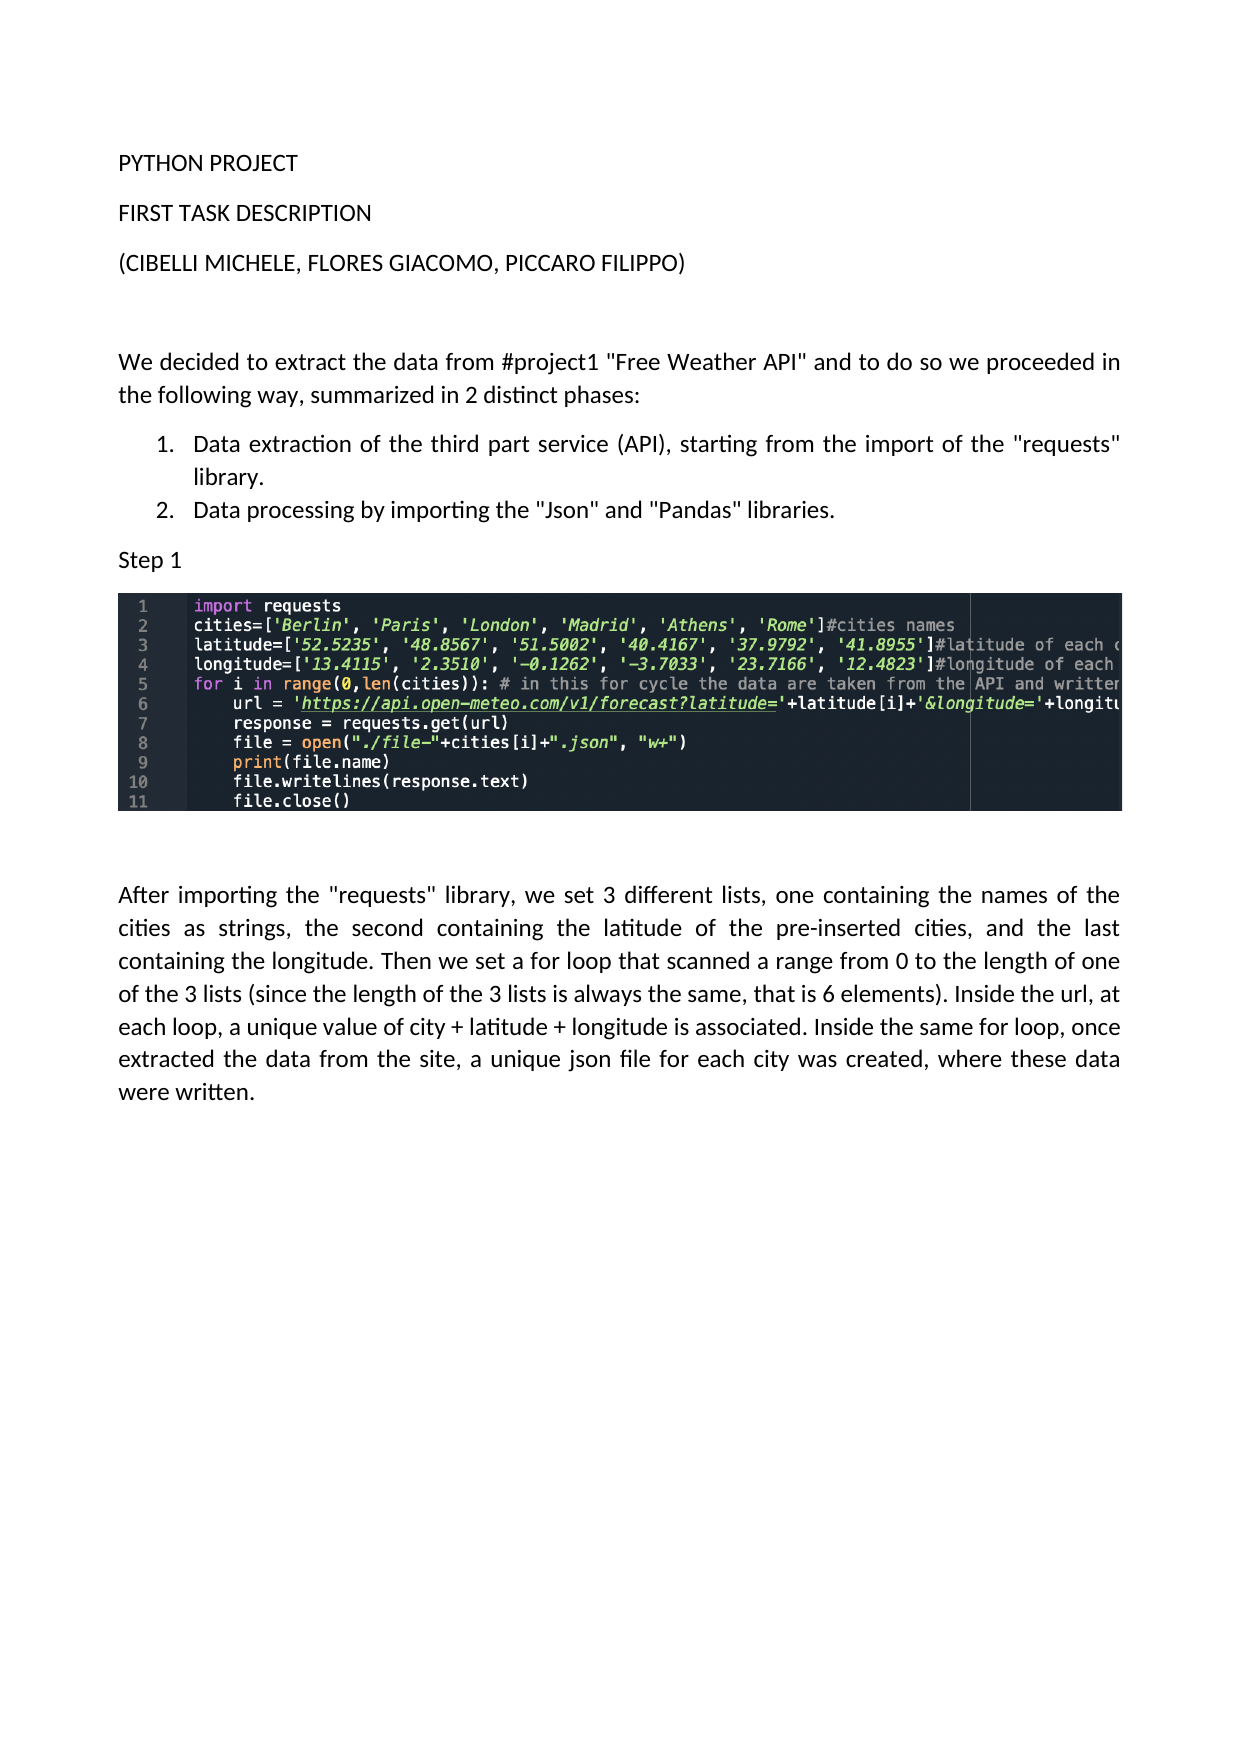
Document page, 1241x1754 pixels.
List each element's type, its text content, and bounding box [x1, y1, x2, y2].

list Data extraction of the third part service (API), starting from the import of the "requests" library. [156, 428, 1122, 492]
text We decided to extract the data from #project1 "Free Weather API" and to do so we proceeded in the following way, summarized in 2 distinct phases: [118, 346, 1122, 409]
picture [118, 593, 1123, 811]
text PYTHON PROJECT [118, 148, 1122, 178]
list Data processing by importing the "Json" and "Pandas" libraries. [156, 494, 1122, 525]
text After importing the "requests" library, we set 3 different lists, one containing the names of the cities as strings, the second containing the latitude of the pre-inserted cities, and the last containing the longitude. Then we set a for loop that scanned a range from 0 to the length of one of the 3 lists (since the length of the 3 lists is always the same, that is 6 elements). Inside the url, at each loop, a unique value of city + latitude + longitude is associated. Inside the same for loop, once extracted the data from the site, a unique json file for each city was created, where these data were written. [118, 879, 1122, 1107]
text Step 1 [118, 544, 1122, 574]
text (CIBELLI MICHELE, FLORES GIACOMO, PICCARO FILIPPO) [118, 247, 1122, 277]
text FIRST TASK DESCRIPTION [118, 197, 1122, 228]
